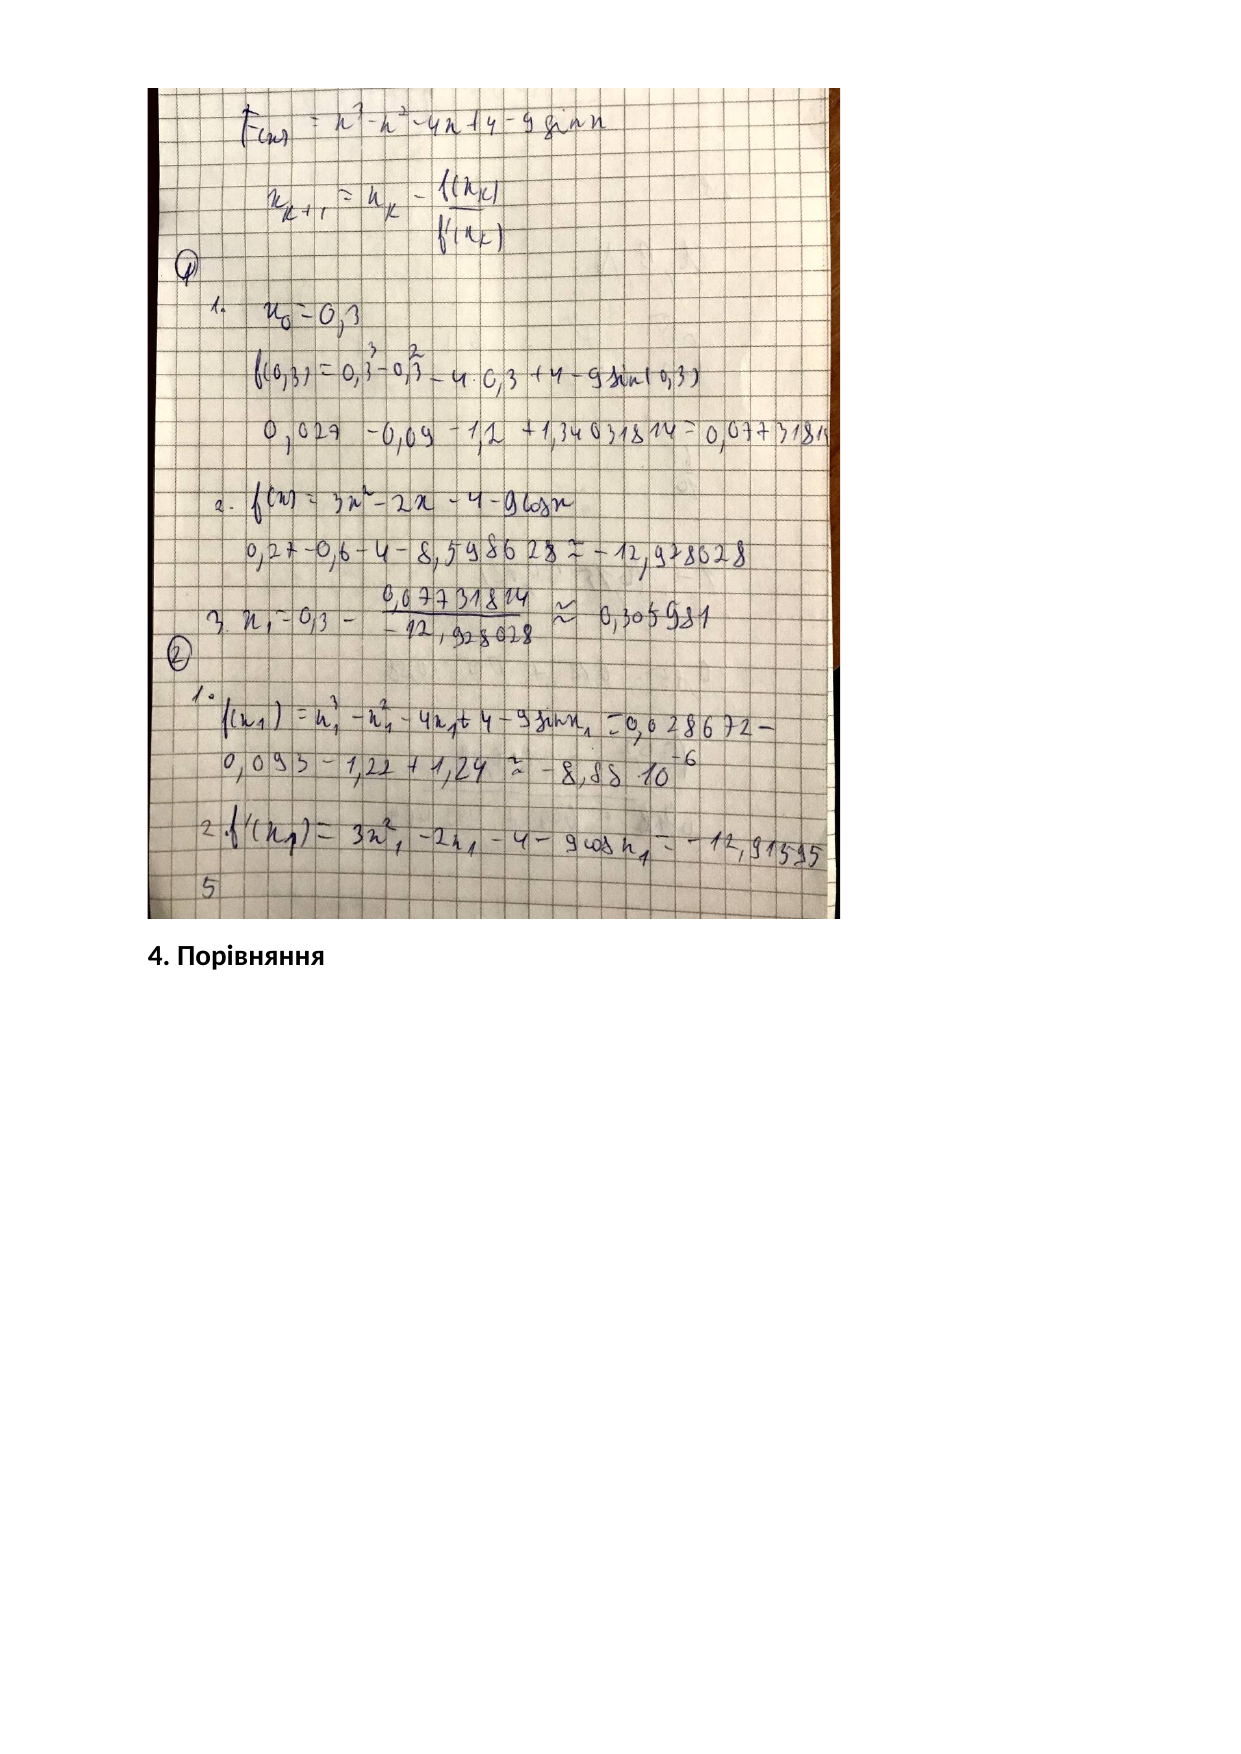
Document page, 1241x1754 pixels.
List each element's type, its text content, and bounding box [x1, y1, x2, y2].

list Порівняння [148, 937, 1152, 973]
picture [147, 88, 841, 919]
